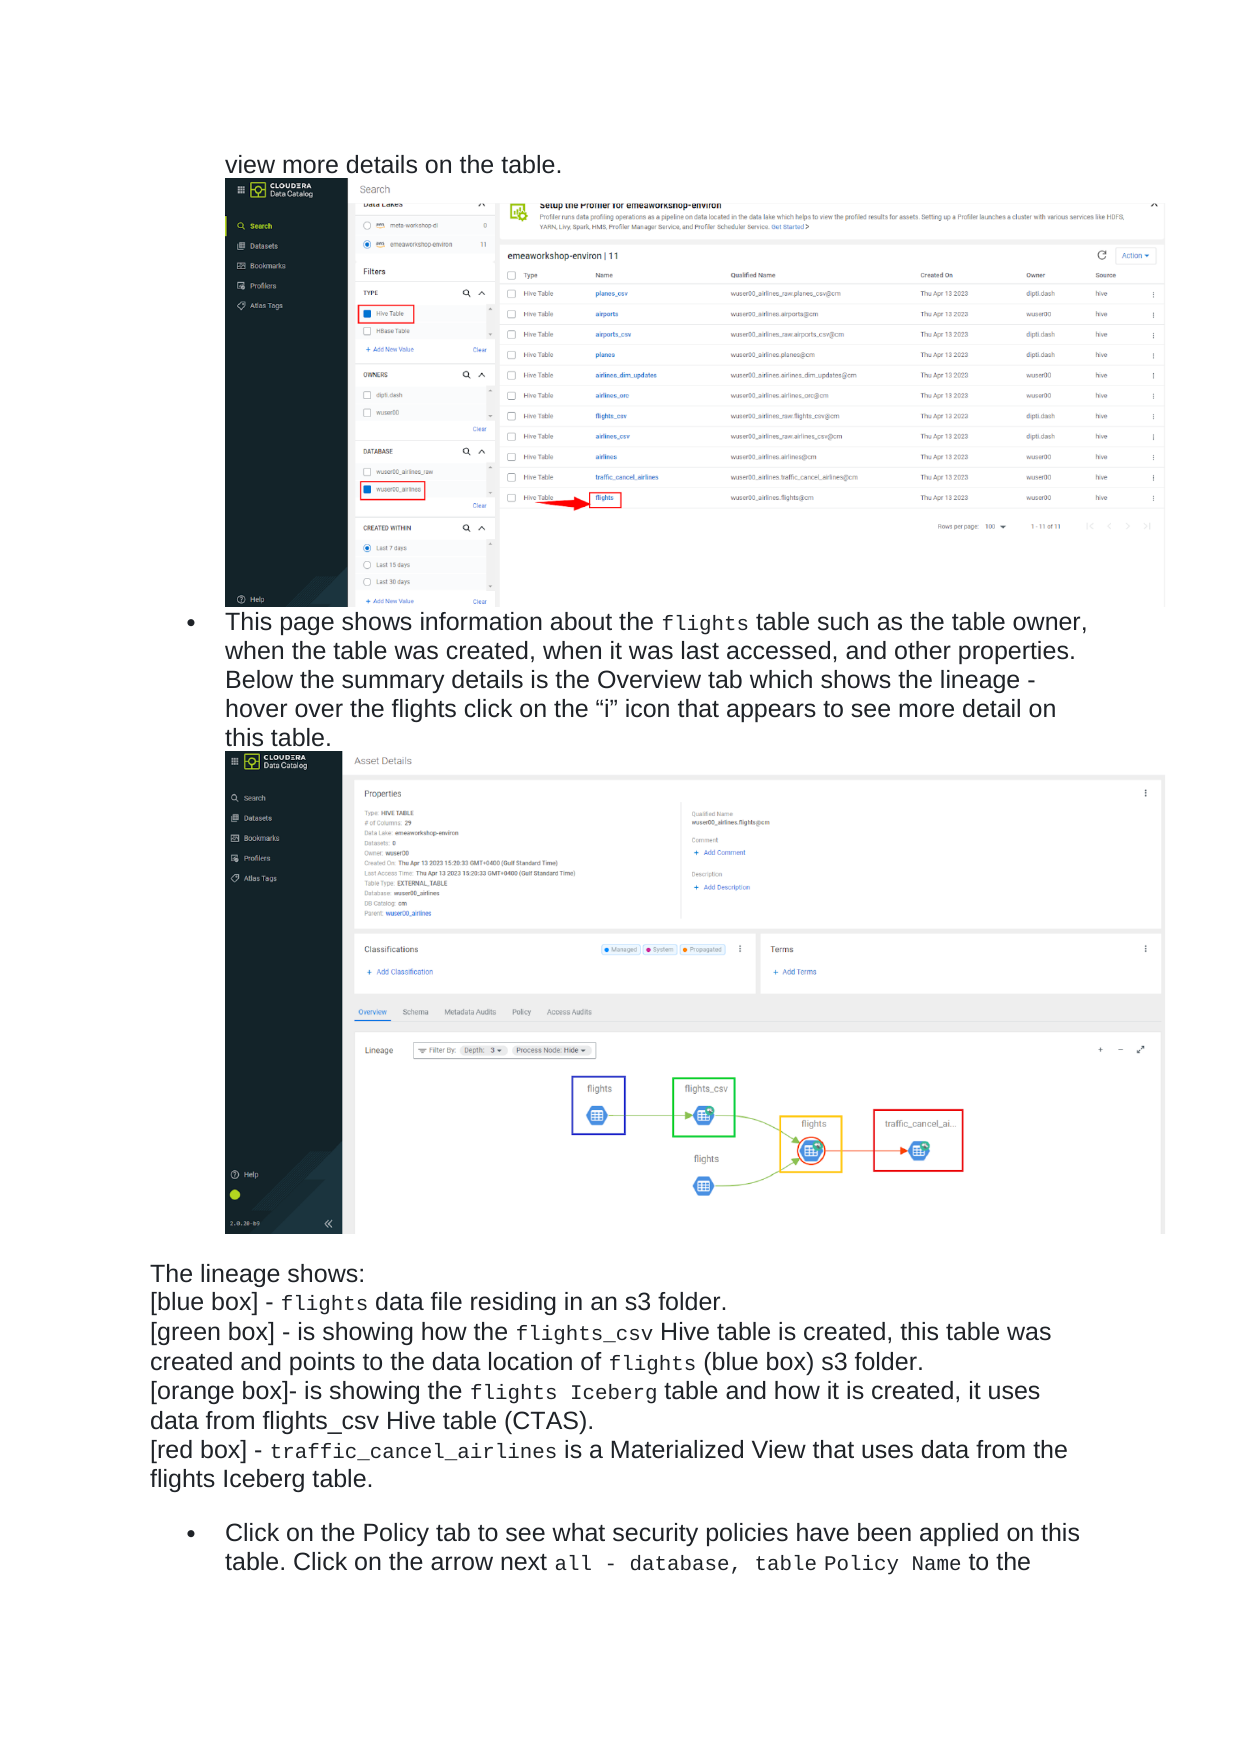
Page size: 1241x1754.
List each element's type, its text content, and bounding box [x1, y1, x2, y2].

text The lineage shows: [blue box] - flights data file residing in an s3 folder. [green box] - is showing how the flights_csv Hive table is created, this table was created and points to the data location of flights (blue box) s3 folder. [orange box]- is showing the flights Iceberg table and how it is created, it uses data from flights_csv Hive table (CTAS). [red box] - traffic_cancel_airlines is a Materialized View that uses data from the flights Iceberg table. [150, 1258, 1090, 1493]
picture [225, 751, 1166, 1234]
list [187, 150, 1090, 607]
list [187, 1518, 1090, 1577]
picture [225, 178, 1166, 607]
